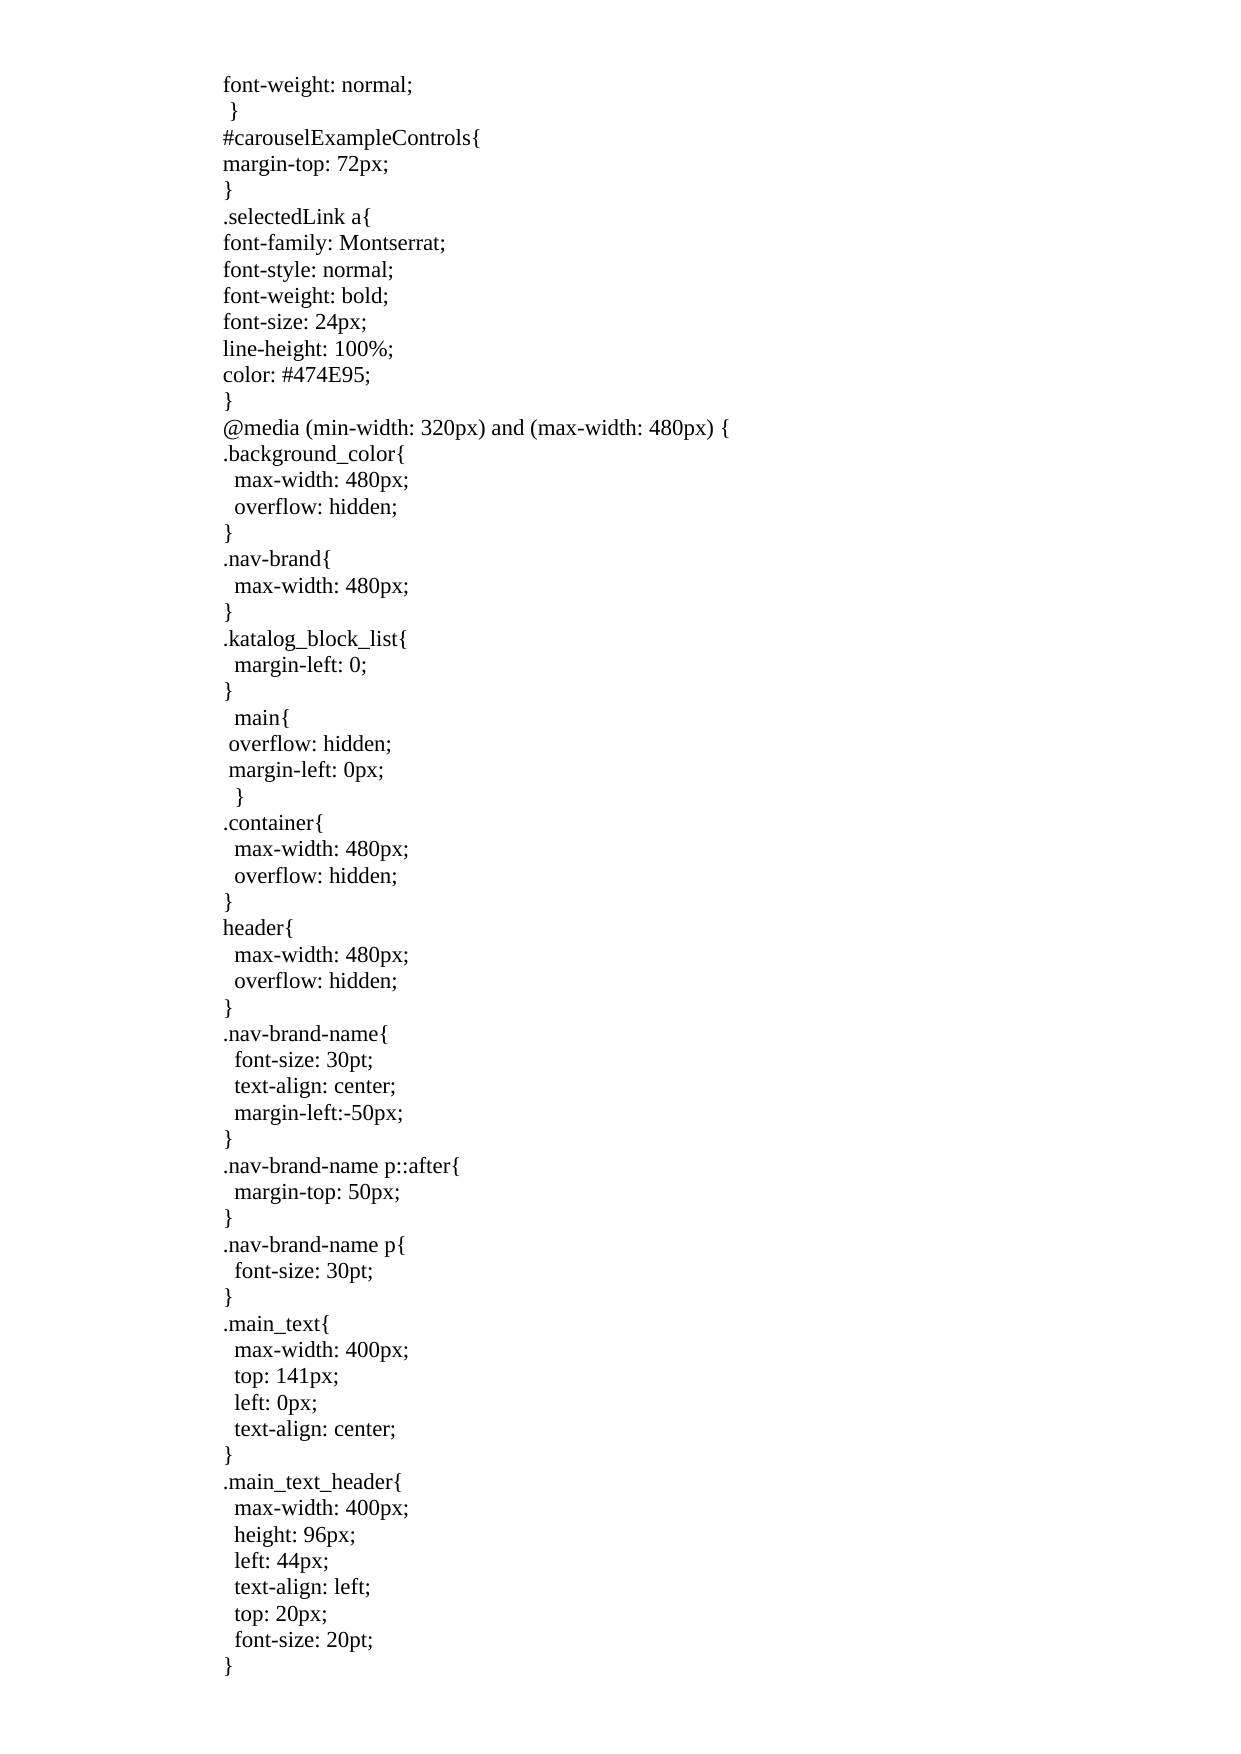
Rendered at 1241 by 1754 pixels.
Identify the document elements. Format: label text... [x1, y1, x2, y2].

text } [223, 677, 1181, 704]
text .nav-brand-name p{ [223, 1231, 1181, 1257]
text font-family: Montserrat; [223, 229, 1181, 256]
text } [223, 387, 1181, 414]
text font-weight: bold; [223, 282, 1181, 308]
text height: 96px; [223, 1521, 1181, 1547]
text top: 141px; [223, 1362, 1181, 1389]
text color: #474E95; [223, 361, 1181, 387]
text margin-left:-50px; [223, 1099, 1181, 1125]
text .background_color{ [223, 440, 1181, 466]
text left: 0px; [223, 1389, 1181, 1415]
text text-align: center; [223, 1415, 1181, 1442]
text .selectedLink a{ [223, 203, 1181, 229]
text margin-left: 0; [223, 651, 1181, 677]
text main{ [223, 704, 1181, 730]
text left: 44px; [223, 1547, 1181, 1573]
text } [223, 783, 1181, 809]
text .main_text{ [223, 1310, 1181, 1336]
text } [223, 1652, 1181, 1679]
text font-size: 30pt; [223, 1257, 1181, 1283]
text } [223, 97, 1181, 124]
text max-width: 480px; [223, 941, 1181, 967]
text .main_text_header{ [223, 1468, 1181, 1494]
text text-align: left; [223, 1573, 1181, 1600]
text font-style: normal; [223, 256, 1181, 282]
text overflow: hidden; [223, 967, 1181, 993]
text .nav-brand{ [223, 546, 1181, 572]
text overflow: hidden; [223, 730, 1181, 756]
text max-width: 480px; [223, 835, 1181, 862]
text font-size: 24px; [223, 308, 1181, 335]
text overflow: hidden; [223, 862, 1181, 888]
text header{ [223, 914, 1181, 941]
text #carouselExampleControls{ [223, 124, 1181, 150]
text } [223, 598, 1181, 624]
text } [223, 1204, 1181, 1231]
text @media (min-width: 320px) and (max-width: 480px) { [223, 414, 1181, 440]
text top: 20px; [223, 1600, 1181, 1626]
text .nav-brand-name{ [223, 1020, 1181, 1046]
text font-weight: normal; [223, 71, 1181, 97]
text .nav-brand-name p::after{ [223, 1152, 1181, 1178]
text margin-top: 50px; [223, 1178, 1181, 1204]
text overflow: hidden; [223, 493, 1181, 519]
text max-width: 400px; [223, 1494, 1181, 1521]
text max-width: 480px; [223, 466, 1181, 493]
text text-align: center; [223, 1073, 1181, 1099]
text } [223, 888, 1181, 914]
text margin-top: 72px; [223, 150, 1181, 177]
text } [223, 1125, 1181, 1152]
text } [223, 1442, 1181, 1468]
text font-size: 20pt; [223, 1626, 1181, 1652]
text } [223, 519, 1181, 546]
text margin-left: 0px; [223, 756, 1181, 783]
text .katalog_block_list{ [223, 624, 1181, 651]
text font-size: 30pt; [223, 1046, 1181, 1073]
text max-width: 400px; [223, 1336, 1181, 1362]
text .container{ [223, 809, 1181, 835]
text max-width: 480px; [223, 572, 1181, 598]
text } [223, 993, 1181, 1020]
text } [223, 1283, 1181, 1310]
text line-height: 100%; [223, 335, 1181, 361]
text } [223, 177, 1181, 203]
